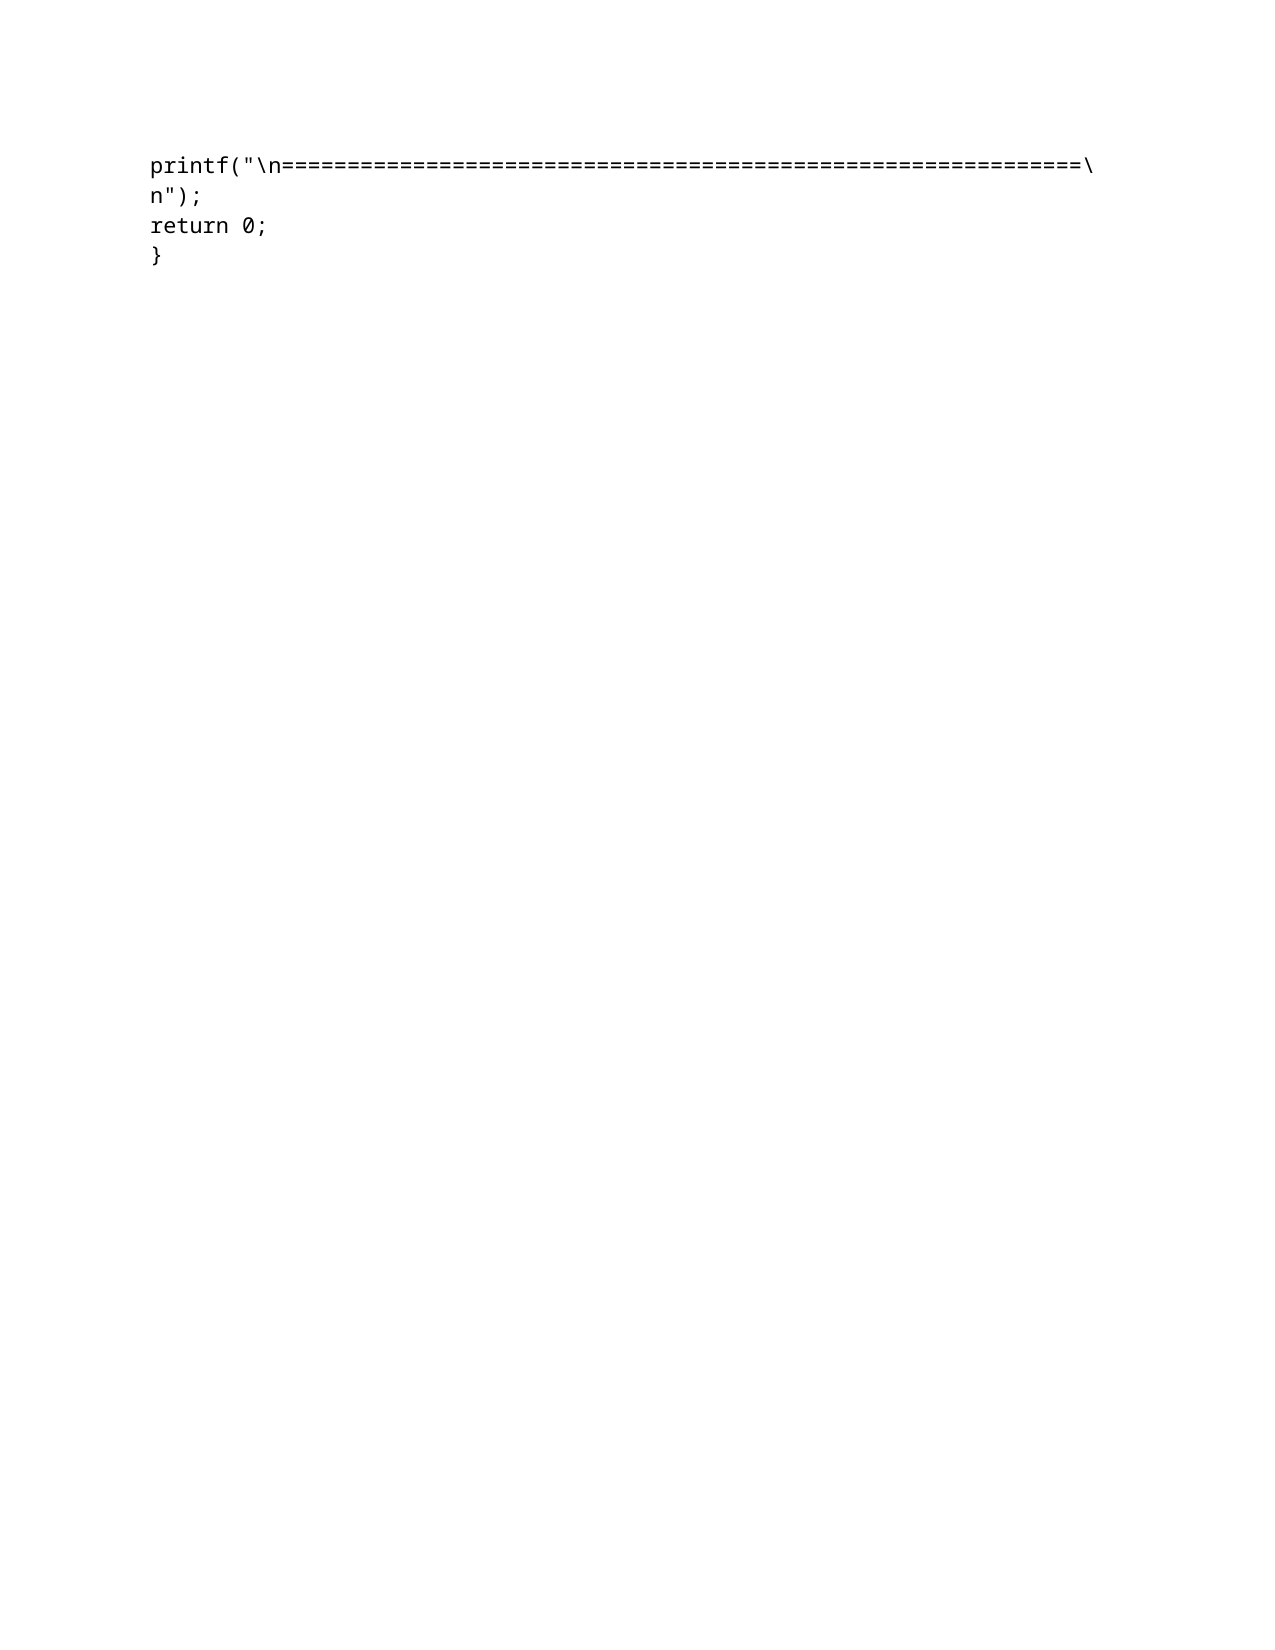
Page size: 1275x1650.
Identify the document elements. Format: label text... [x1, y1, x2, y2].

text printf("\n=============================================================\n"); [150, 150, 1125, 209]
text return 0; [150, 209, 1125, 239]
text } [150, 239, 1125, 269]
